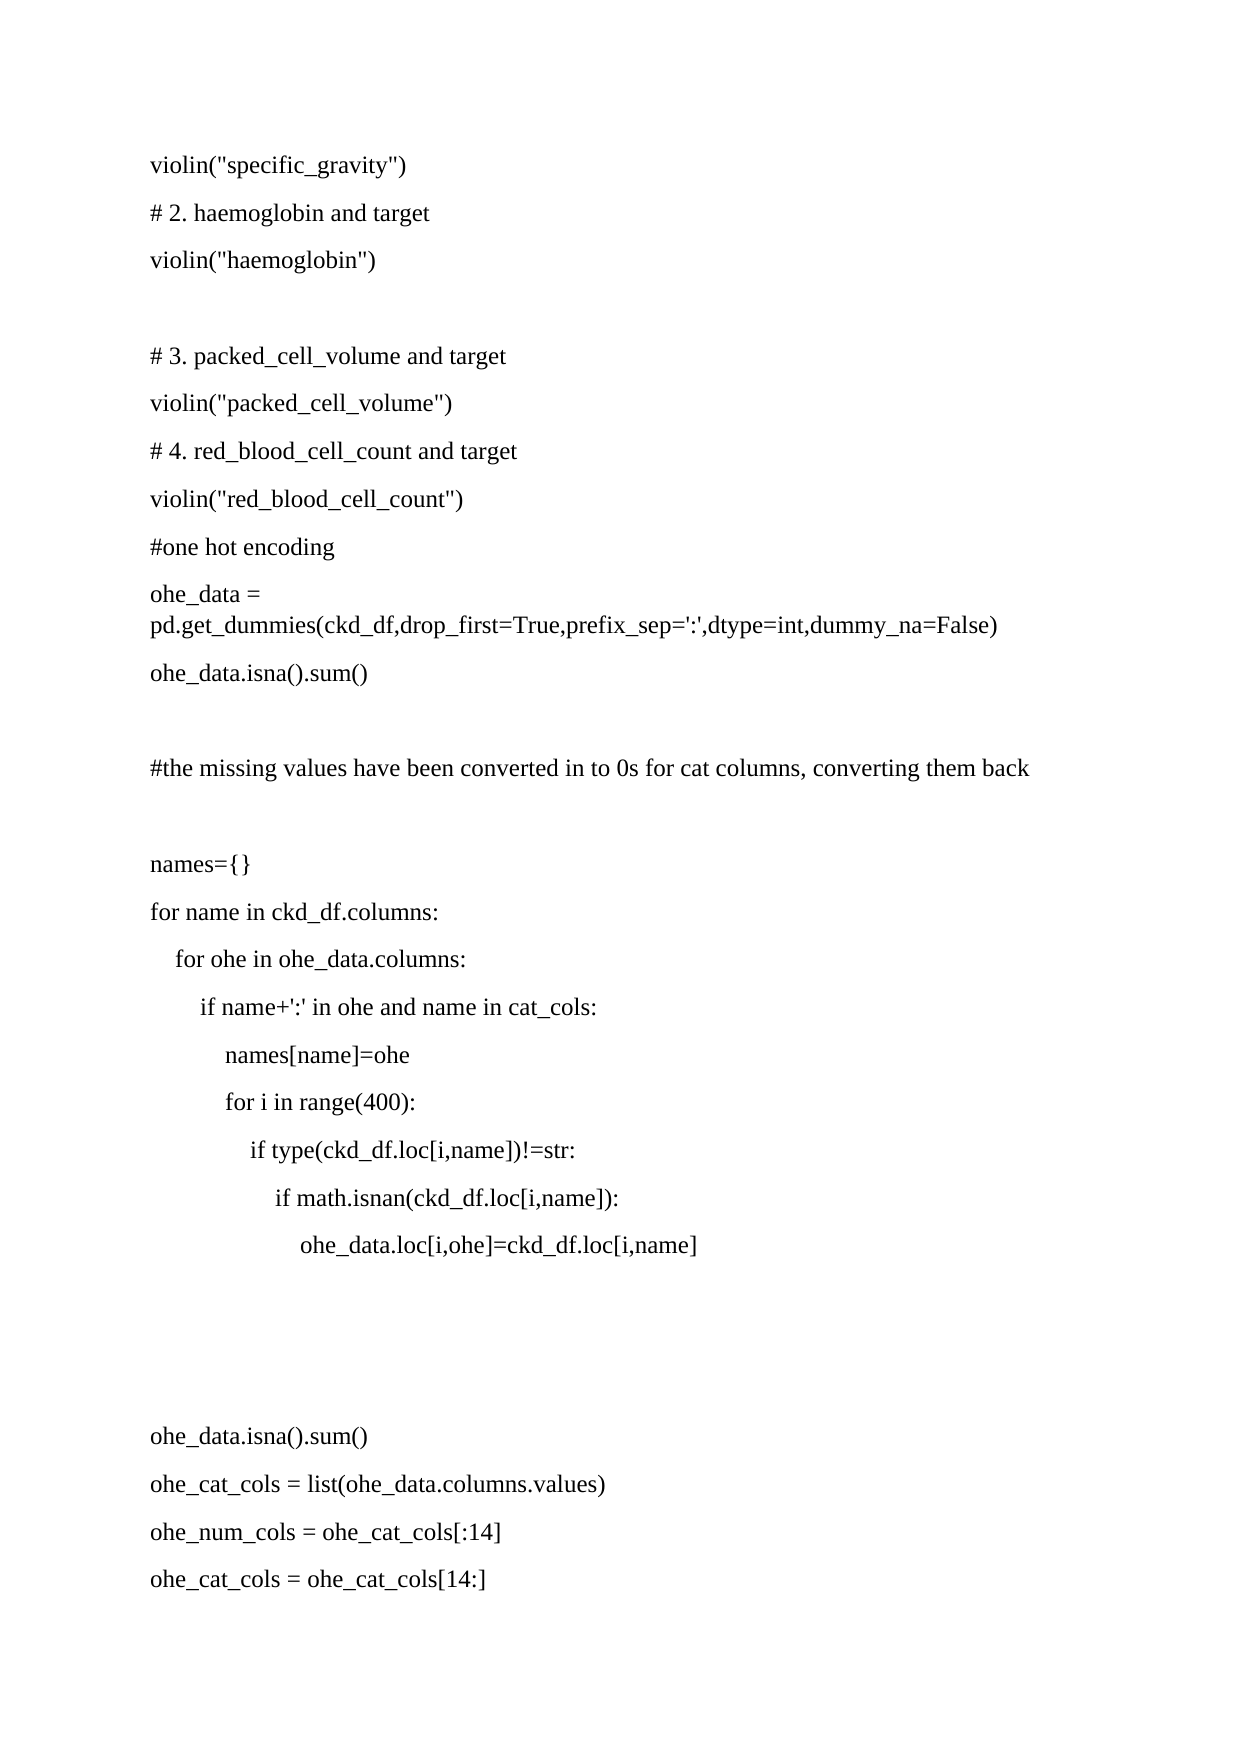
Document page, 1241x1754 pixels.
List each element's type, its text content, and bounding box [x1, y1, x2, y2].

text if name+':' in ohe and name in cat_cols: [150, 992, 1090, 1021]
text violin("red_blood_cell_count") [150, 484, 1090, 513]
text ohe_cat_cols = list(ohe_data.columns.values) [150, 1469, 1090, 1498]
text violin("specific_gravity") [150, 150, 1090, 179]
text # 4. red_blood_cell_count and target [150, 436, 1090, 465]
text for name in ckd_df.columns: [150, 897, 1090, 925]
text #one hot encoding [150, 532, 1090, 560]
text for ohe in ohe_data.columns: [150, 944, 1090, 973]
text violin("haemoglobin") [150, 245, 1090, 274]
text ohe_cat_cols = ohe_cat_cols[14:] [150, 1564, 1090, 1593]
text ohe_data.isna().sum() [150, 1421, 1090, 1450]
text violin("packed_cell_volume") [150, 388, 1090, 417]
text names={} [150, 849, 1090, 878]
text ohe_data.isna().sum() [150, 658, 1090, 687]
text for i in range(400): [150, 1087, 1090, 1116]
text # 2. haemoglobin and target [150, 198, 1090, 226]
text # 3. packed_cell_volume and target [150, 341, 1090, 369]
text ohe_data.loc[i,ohe]=ckd_df.loc[i,name] [150, 1231, 1090, 1259]
text ohe_data = pd.get_dummies(ckd_df,drop_first=True,prefix_sep=':',dtype=int,dummy_na=False) [150, 579, 1090, 639]
text ohe_num_cols = ohe_cat_cols[:14] [150, 1517, 1090, 1546]
text #the missing values have been converted in to 0s for cat columns, converting them back [150, 753, 1090, 782]
text if type(ckd_df.loc[i,name])!=str: [150, 1135, 1090, 1164]
text names[name]=ohe [150, 1040, 1090, 1068]
text if math.isnan(ckd_df.loc[i,name]): [150, 1183, 1090, 1212]
